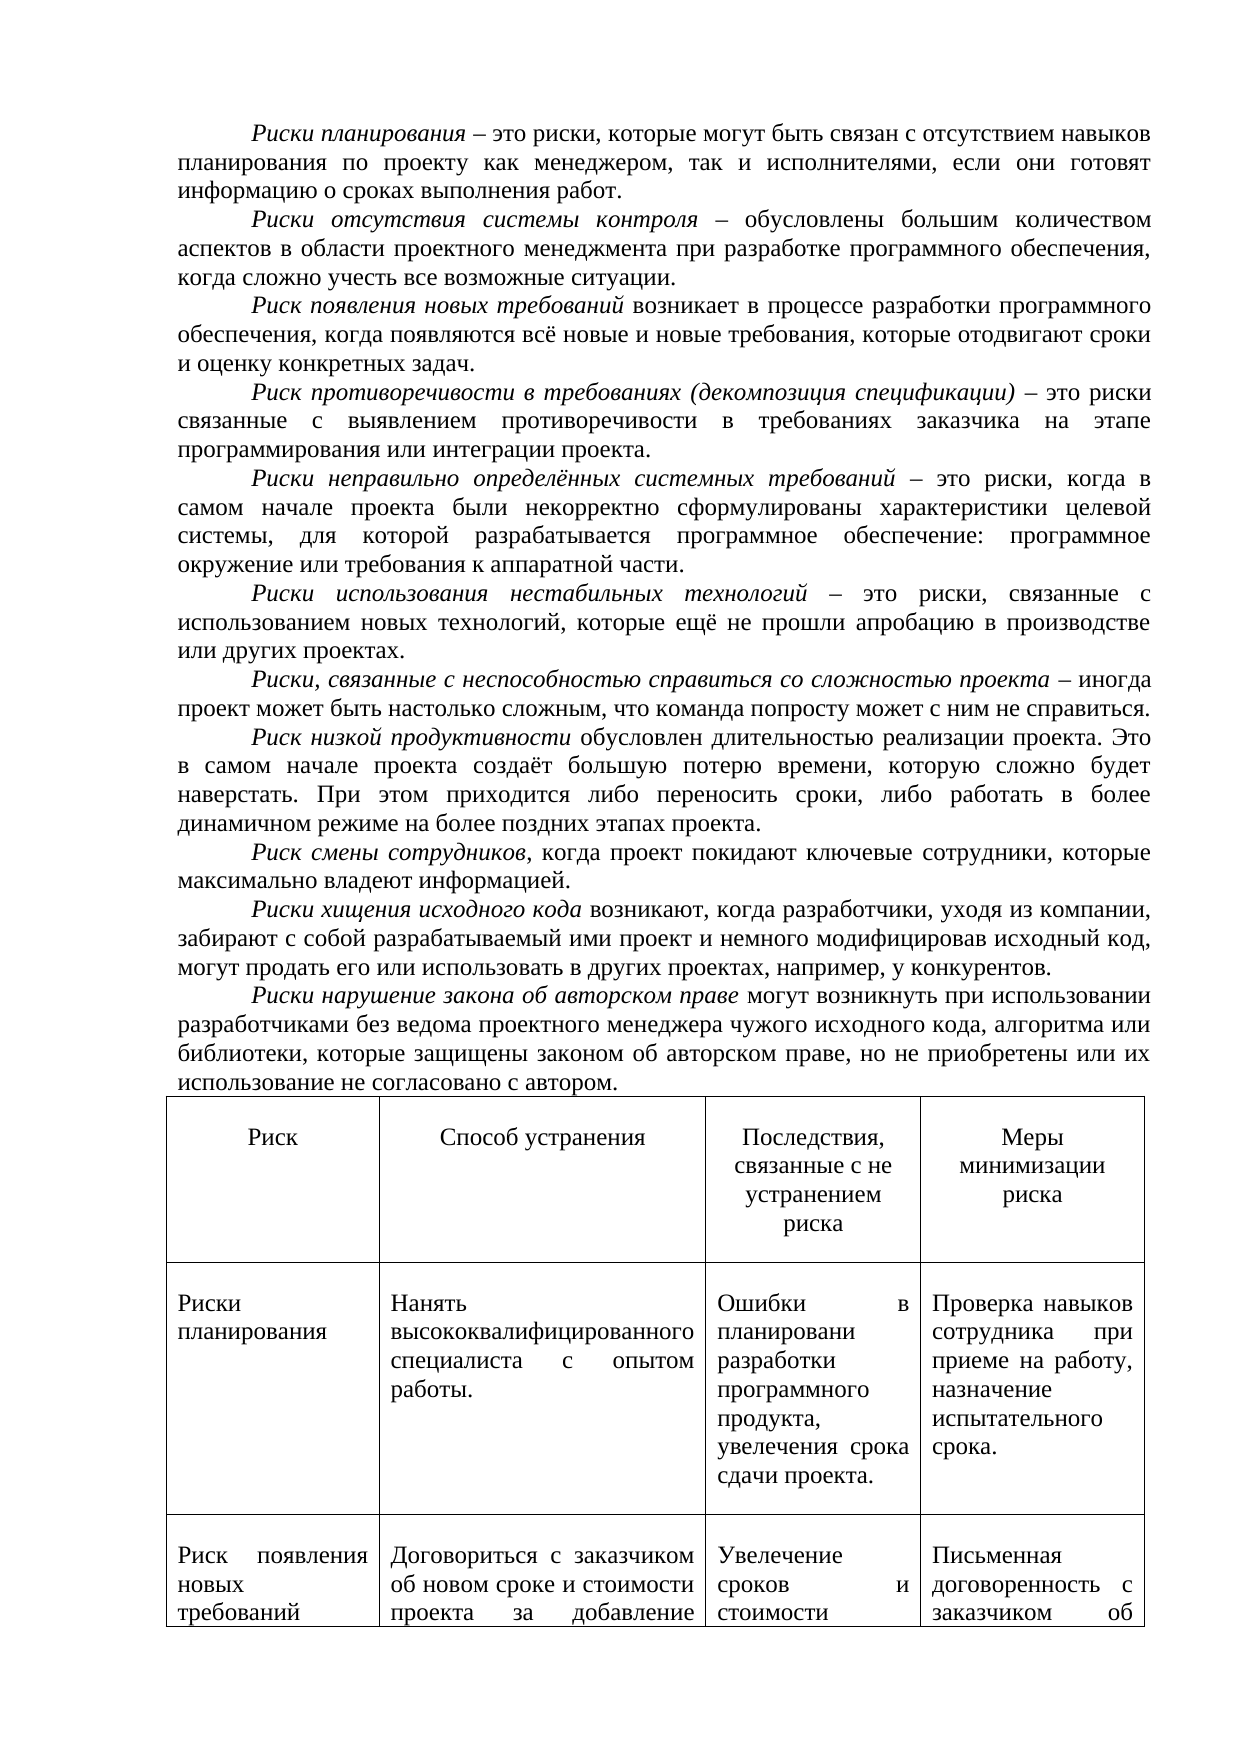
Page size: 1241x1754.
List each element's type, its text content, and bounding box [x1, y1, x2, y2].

text Риски, связанные с неспособностью справиться со сложностью проекта – иногда проект может быть настолько сложным, что команда попросту может с ним не справиться. [177, 664, 1152, 722]
table_header Способ устранения [380, 1097, 705, 1262]
text Риски неправильно определённых системных требований – это риски, когда в самом начале проекта были некорректно сформулированы характеристики целевой системы, для которой разрабатывается программное обеспечение: программное окружение или требования к аппаратной части. [177, 463, 1152, 578]
text Риск появления новых требований возникает в процессе разработки программного обеспечения, когда появляются всё новые и новые требования, которые отодвигают сроки и оценку конкретных задач. [177, 291, 1152, 377]
table_cell Нанять высококвалифицированного специалиста с опытом работы. [380, 1263, 705, 1514]
text Риски отсутствия системы контроля – обусловлены большим количеством аспектов в области проектного менеджмента при разработке программного обеспечения, когда сложно учесть все возможные ситуации. [177, 204, 1152, 291]
table_header Последствия, связанные с не устранением риска [706, 1097, 920, 1262]
text Риск противоречивости в требованиях (декомпозиция спецификации) – это риски связанные с выявлением противоречивости в требованиях заказчика на этапе программирования или интеграции проекта. [177, 377, 1152, 463]
text Риски планирования – это риски, которые могут быть связан с отсутствием навыков планирования по проекту как менеджером, так и исполнителями, если они готовят информацию о сроках выполнения работ. [177, 118, 1152, 204]
table_cell Ошибки в планировани разработки программного продукта, увелечения срока сдачи проекта. [706, 1263, 920, 1514]
table_header Риск [167, 1097, 379, 1262]
text Риски нарушение закона об авторском праве могут возникнуть при использовании разработчиками без ведома проектного менеджера чужого исходного кода, алгоритма или библиотеки, которые защищены законом об авторском праве, но не приобретены или их использование не согласовано с автором. [177, 981, 1152, 1096]
text Риск смены сотрудников, когда проект покидают ключевые сотрудники, которые максимально владеют информацией. [177, 837, 1152, 894]
table_header Меры минимизации риска [921, 1097, 1144, 1262]
table_cell Риски планирования [167, 1263, 379, 1514]
text Риски хищения исходного кода возникают, когда разработчики, уходя из компании, забирают с собой разрабатываемый ими проект и немного модифицировав исходный код, могут продать его или использовать в других проектах, например, у конкурентов. [177, 894, 1152, 981]
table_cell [921, 1515, 1144, 1626]
table_cell Проверка навыков сотрудника при приеме на работу, назначение испытательного срока. [921, 1263, 1144, 1514]
text Риск низкой продуктивности обусловлен длительностью реализации проекта. Это в самом начале проекта создаёт большую потерю времени, которую сложно будет наверстать. При этом приходится либо переносить сроки, либо работать в более динамичном режиме на более поздних этапах проекта. [177, 722, 1152, 837]
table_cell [167, 1515, 379, 1626]
text Риски использования нестабильных технологий – это риски, связанные с использованием новых технологий, которые ещё не прошли апробацию в производстве или других проектах. [177, 578, 1152, 664]
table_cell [706, 1515, 920, 1626]
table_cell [380, 1515, 705, 1626]
